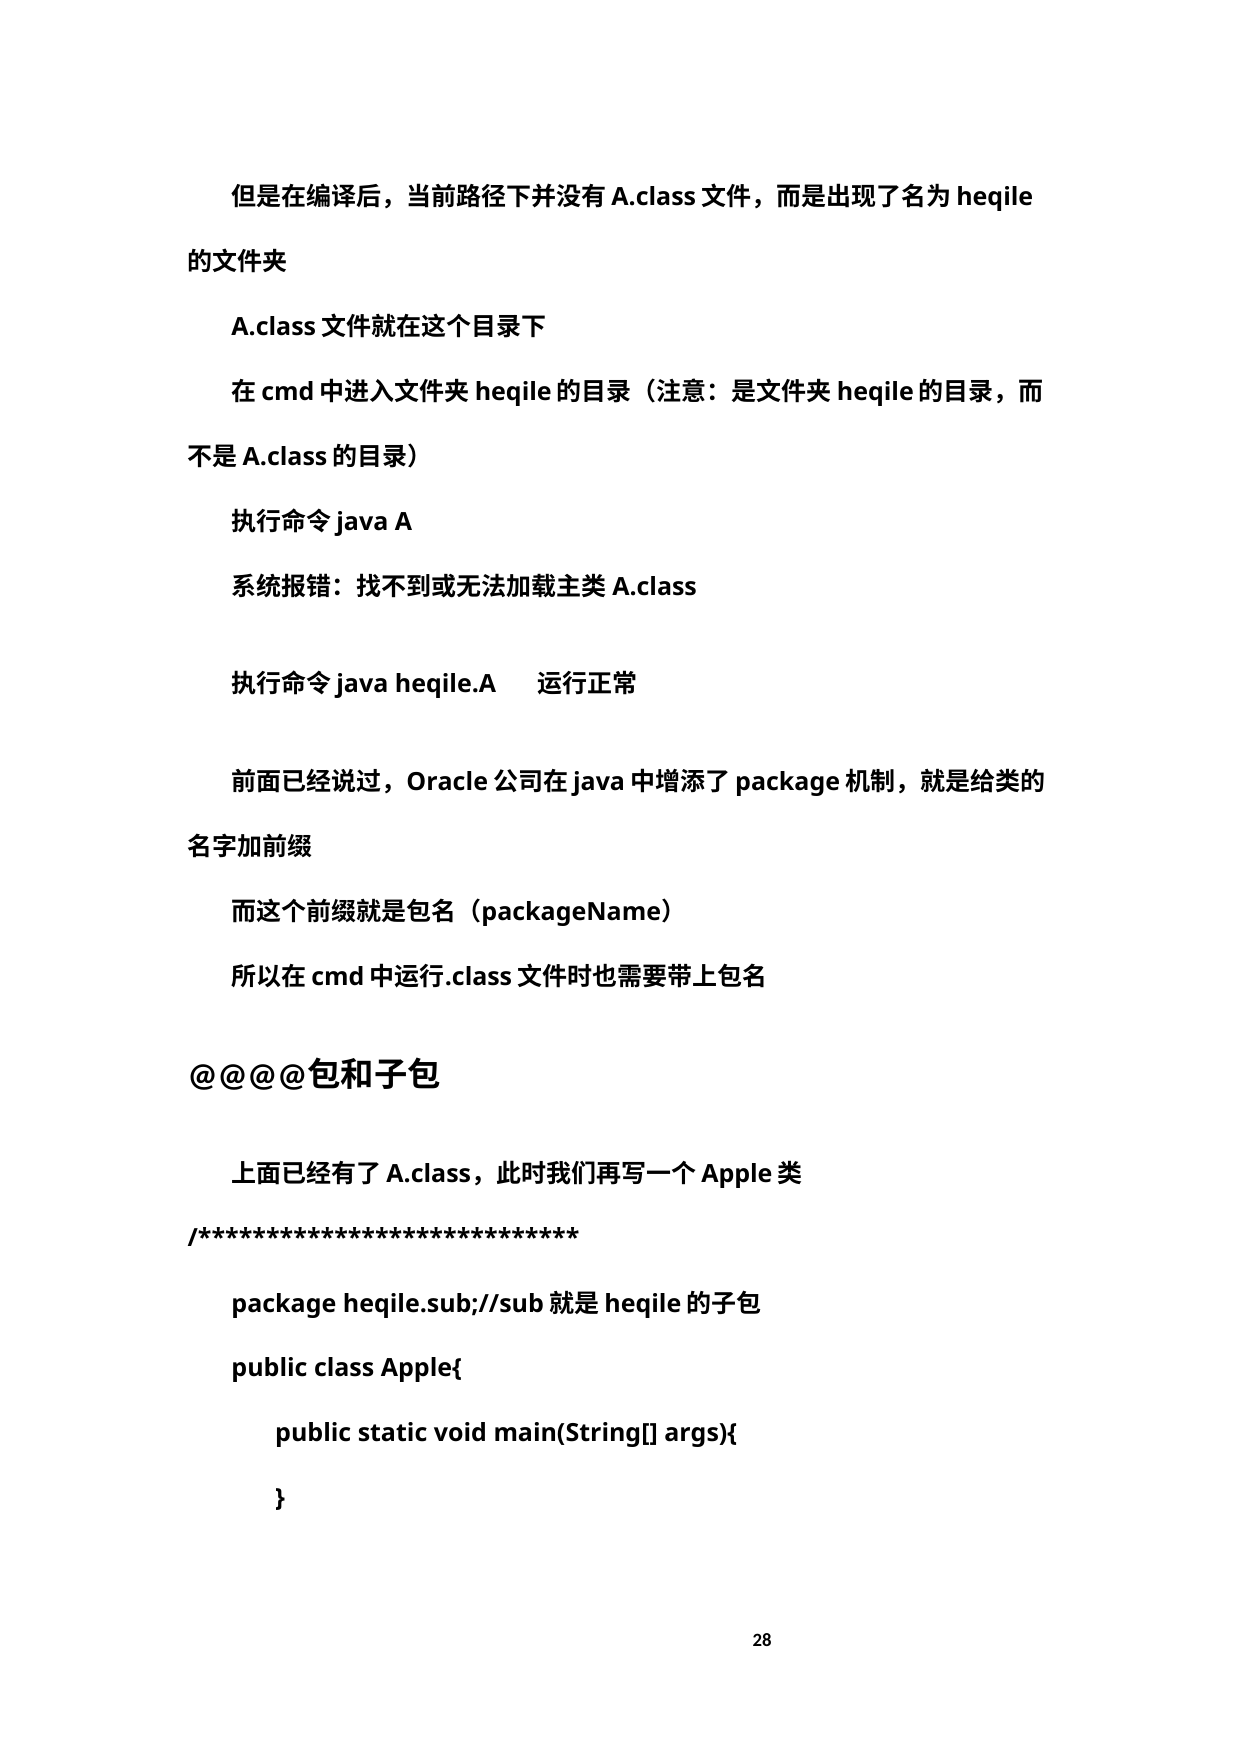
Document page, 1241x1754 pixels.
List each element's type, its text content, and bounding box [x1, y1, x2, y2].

text A.class文件就在这个目录下 [187, 292, 1053, 357]
text 系统报错：找不到或无法加载主类 A.class [187, 552, 1053, 617]
text public class Apple{ [187, 1334, 1053, 1399]
text 上面已经有了A.class，此时我们再写一个Apple类 [187, 1139, 1053, 1204]
text 在cmd中进入文件夹heqile的目录（注意：是文件夹heqile的目录，而不是A.class的目录） [187, 357, 1053, 487]
text 执行命令java A [187, 487, 1053, 552]
text 而这个前缀就是包名（packageName） [187, 877, 1053, 942]
text 前面已经说过，Oracle公司在java中增添了package机制，就是给类的名字加前缀 [187, 747, 1053, 877]
text 所以在cmd中运行.class文件时也需要带上包名 [187, 942, 1053, 1007]
text 执行命令java heqile.A 运行正常 [187, 649, 1053, 714]
subtitle @@@@包和子包 [187, 1039, 1053, 1104]
text public static void main(String[] args){ [187, 1399, 1053, 1464]
text 但是在编译后，当前路径下并没有A.class文件，而是出现了名为heqile的文件夹 [187, 162, 1053, 292]
text } [187, 1464, 1053, 1529]
text package heqile.sub;//sub就是heqile的子包 [187, 1269, 1053, 1334]
text /**************************** [187, 1204, 1053, 1269]
